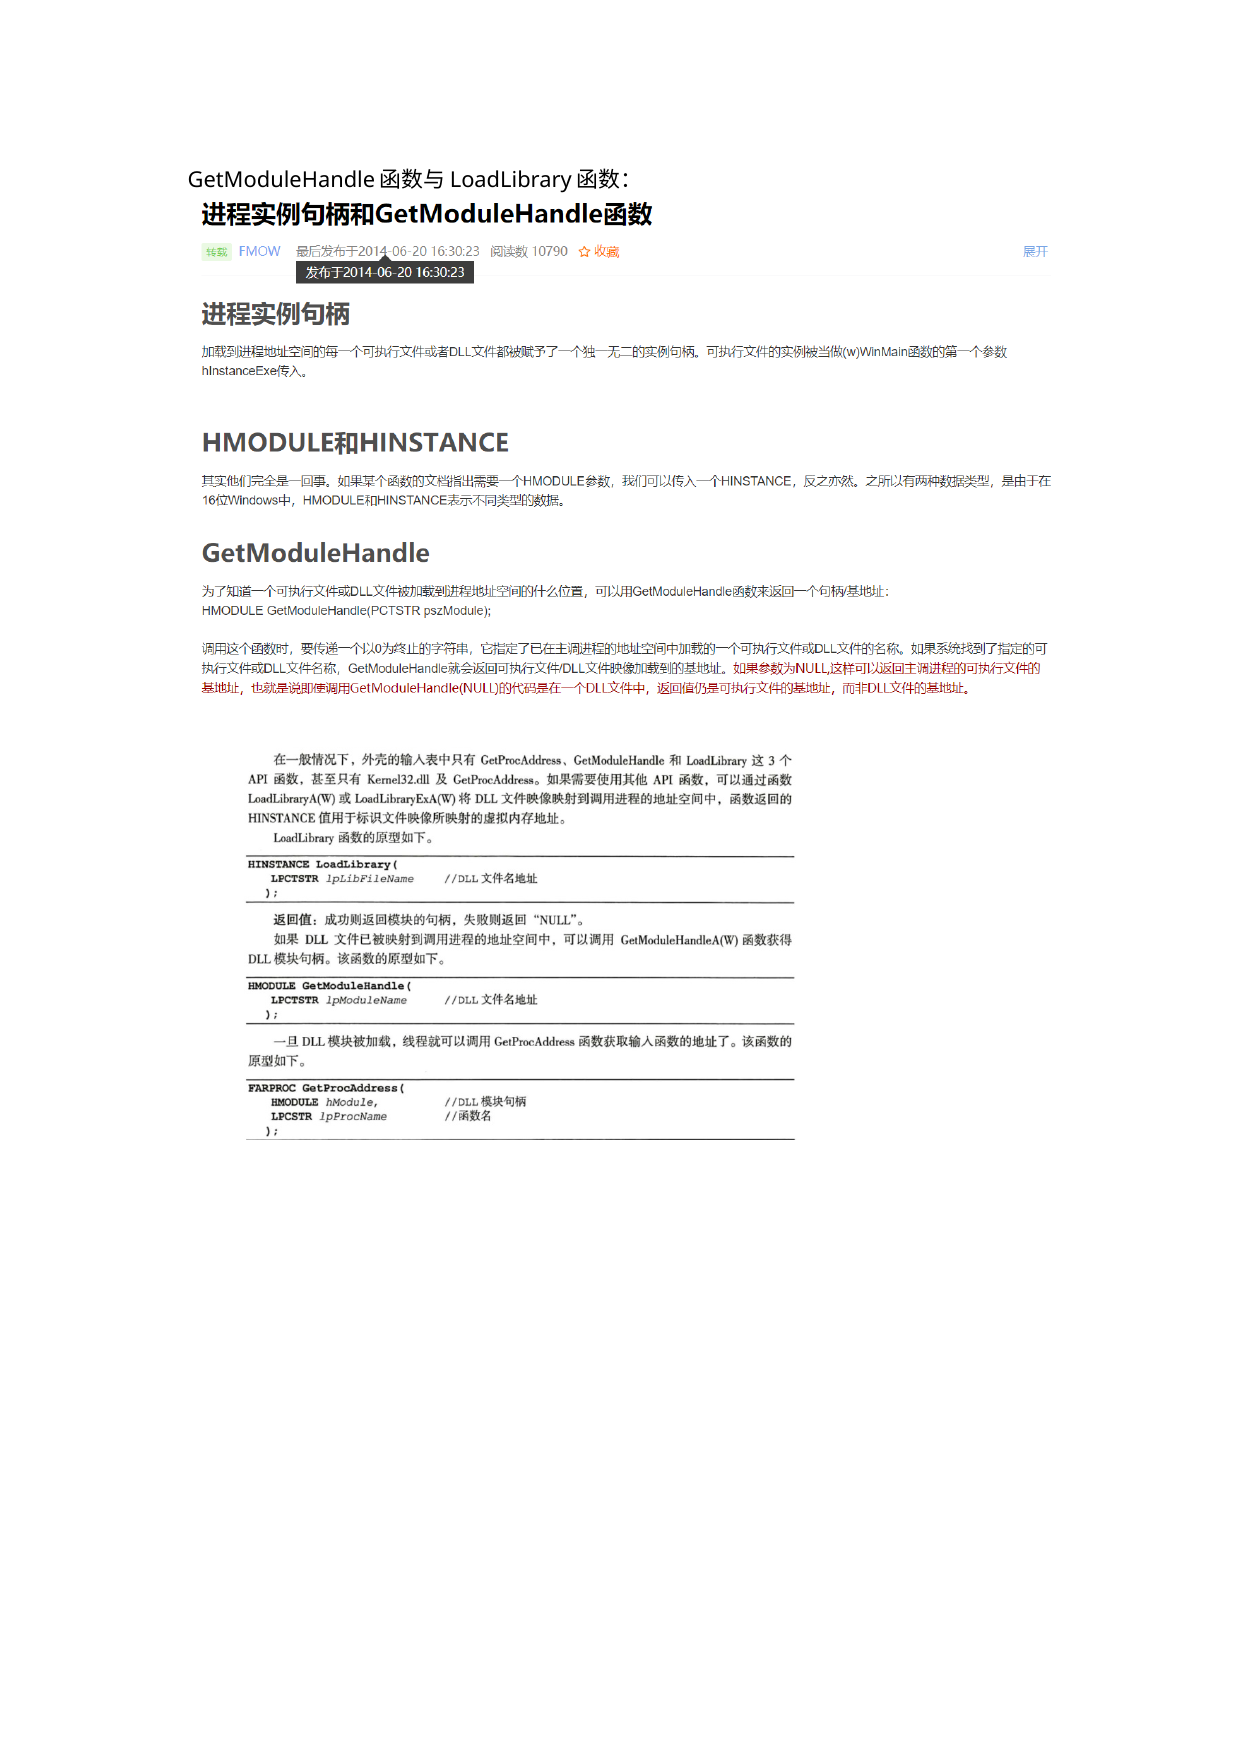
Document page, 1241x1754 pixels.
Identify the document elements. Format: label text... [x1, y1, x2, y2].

picture [187, 194, 1053, 700]
text GetModuleHandle函数与LoadLibrary函数： [187, 162, 1053, 194]
picture [187, 747, 822, 1140]
